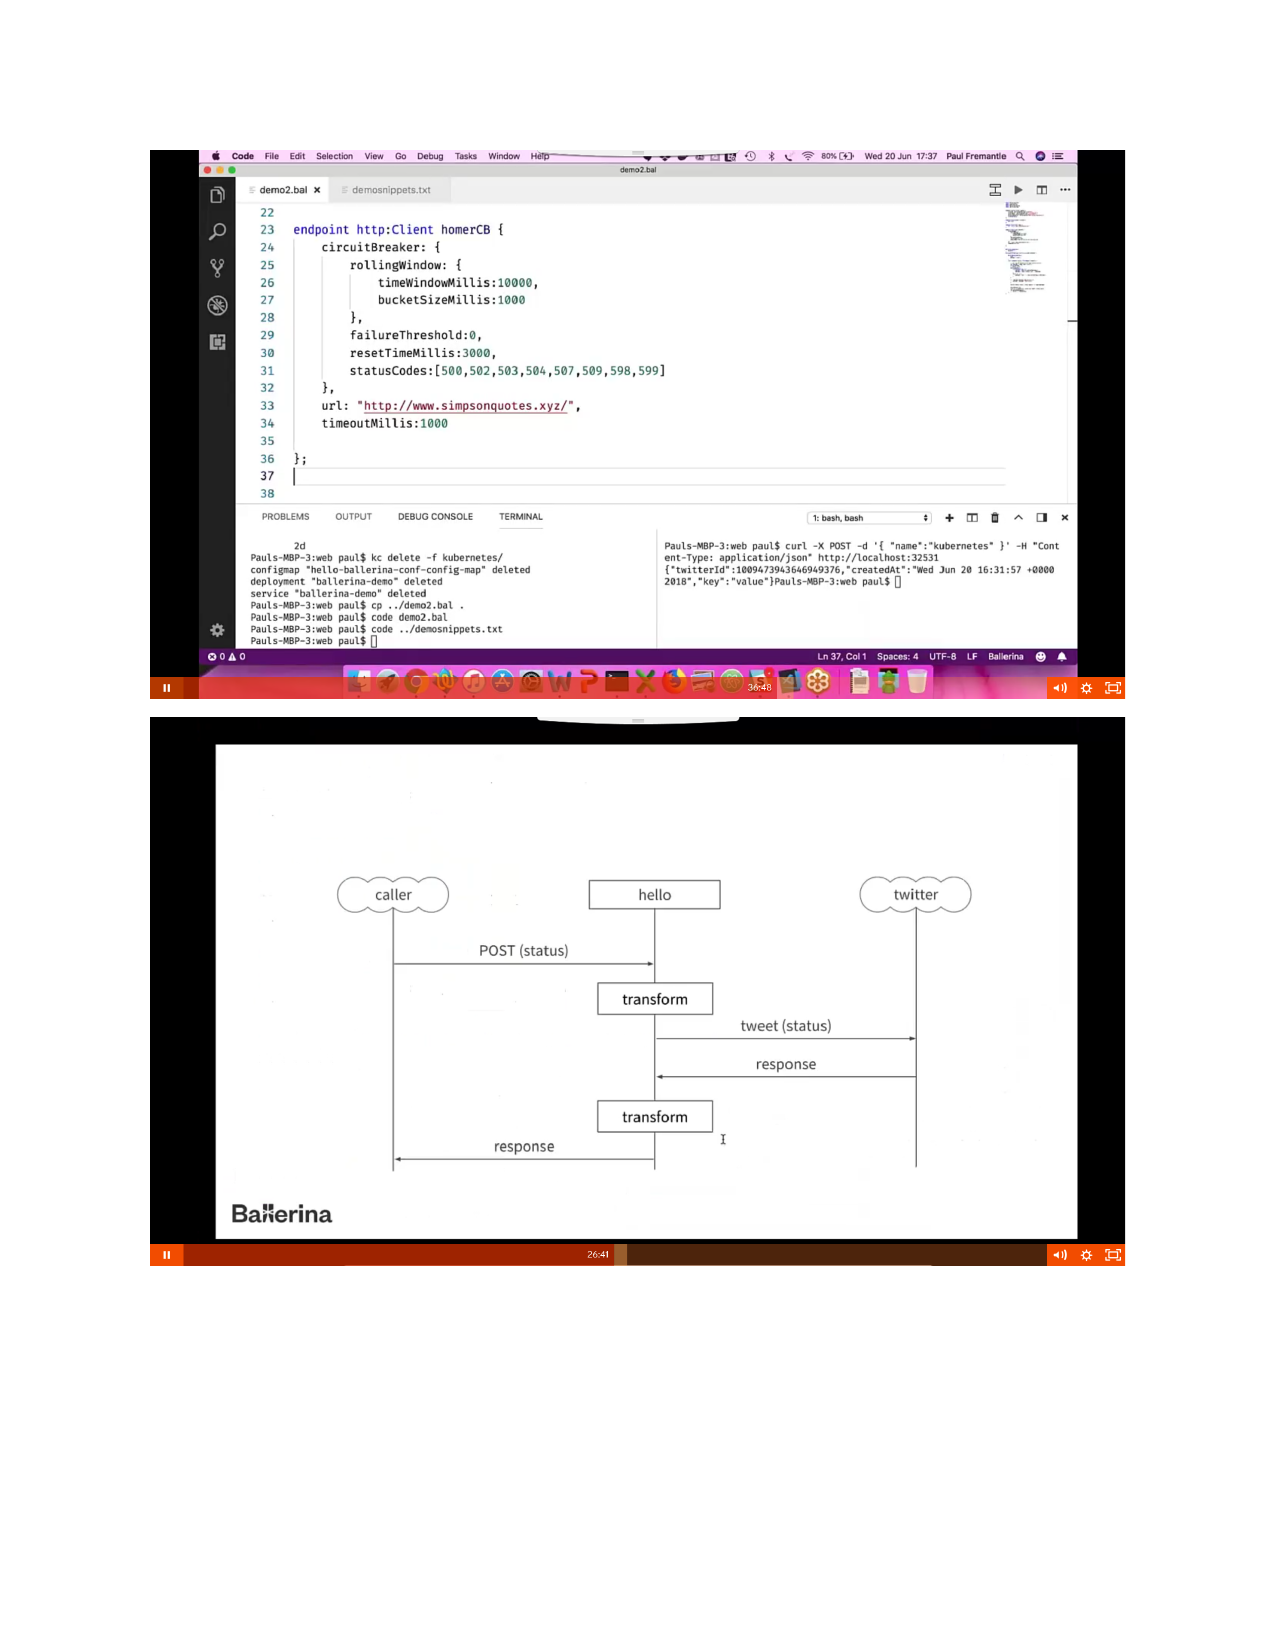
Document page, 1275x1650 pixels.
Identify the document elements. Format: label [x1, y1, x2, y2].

picture [150, 150, 1125, 699]
picture [150, 717, 1125, 1266]
